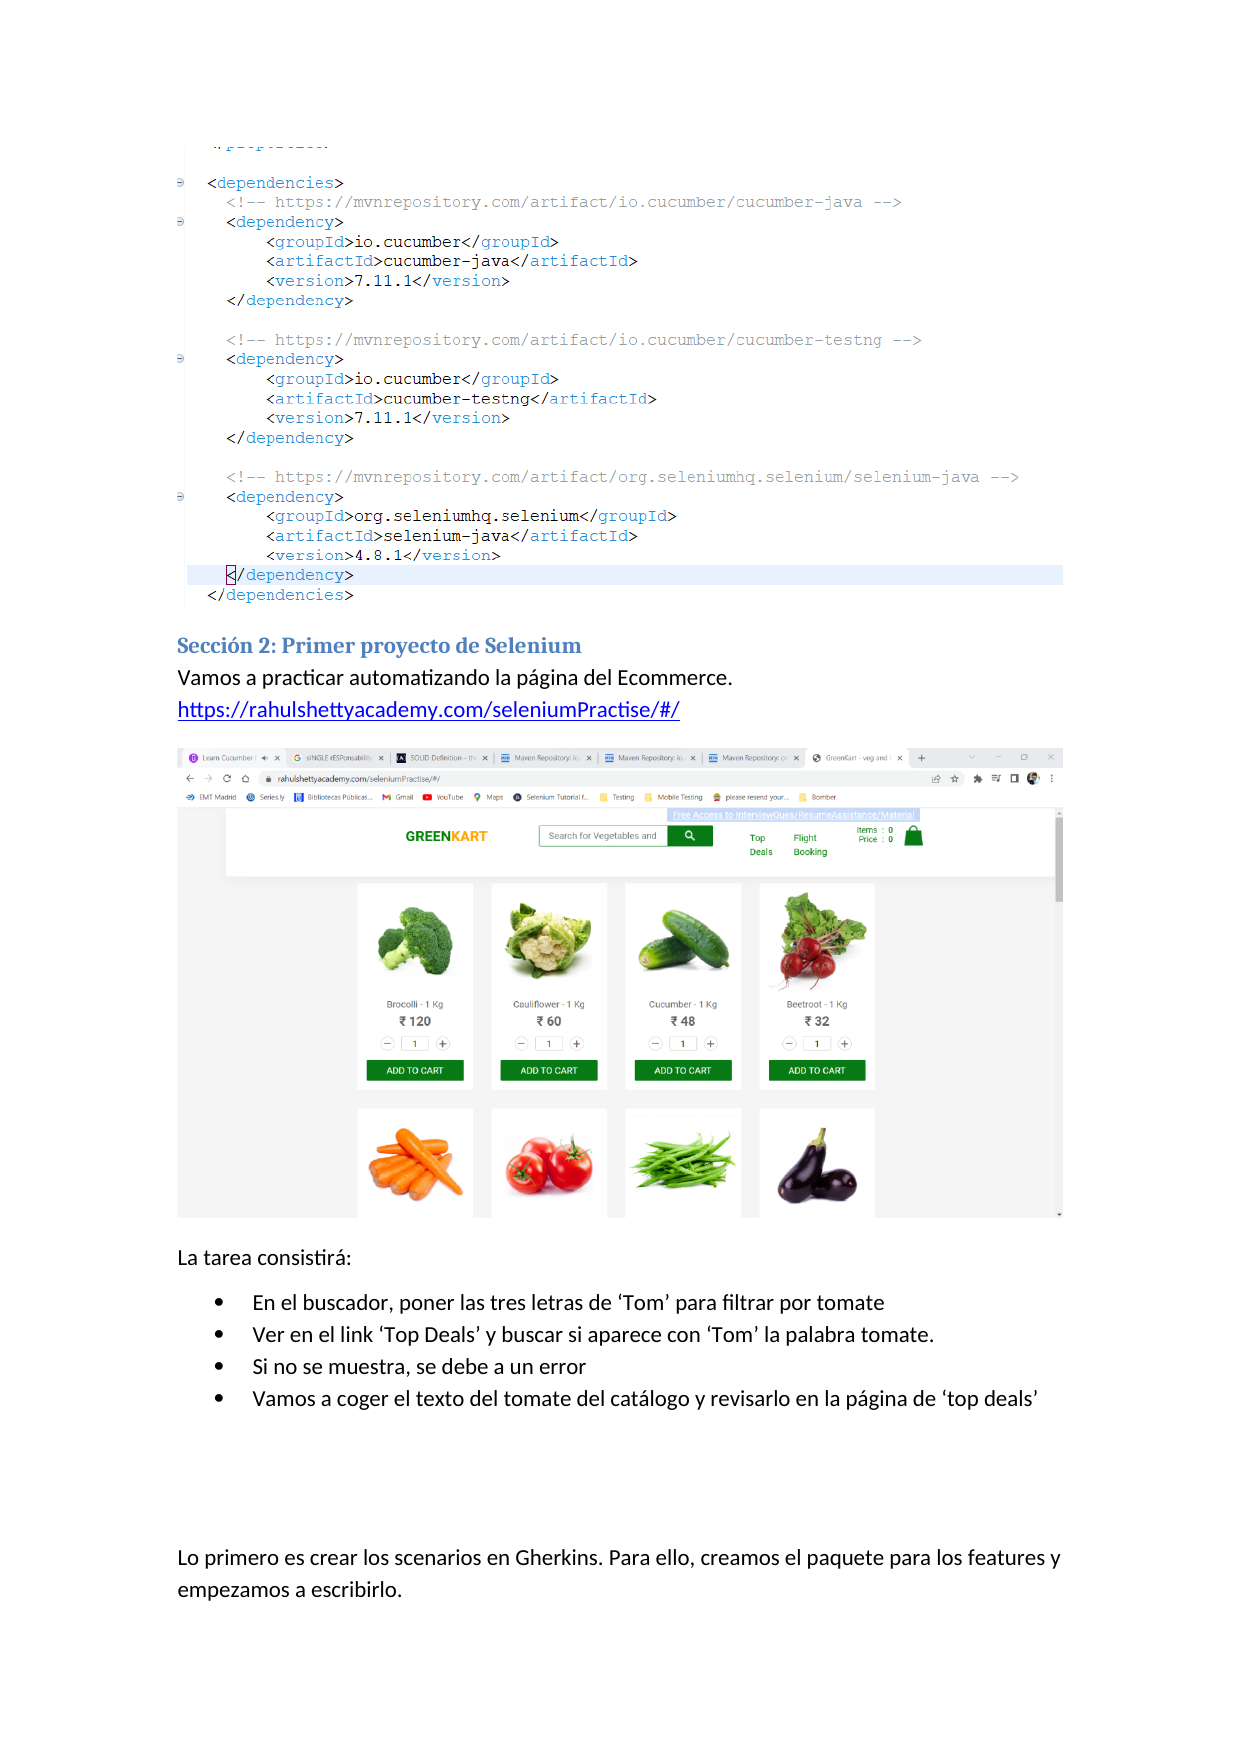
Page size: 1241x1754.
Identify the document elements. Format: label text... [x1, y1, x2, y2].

text La tarea consistirá: [177, 1243, 1063, 1271]
picture [177, 147, 1063, 609]
list En el buscador, poner las tres letras de ‘Tom’ para filtrar por tomate [215, 1288, 1063, 1316]
list Vamos a practicar automatizando la página del Ecommerce. [177, 663, 1063, 691]
subtitle Sección 2: Primer proyecto de Selenium [177, 633, 1063, 659]
text Lo primero es crear los scenarios en Gherkins. Para ello, creamos el paquete para los features y empezamos a escribirlo. [177, 1543, 1063, 1603]
list Vamos a coger el texto del tomate del catálogo y revisarlo en la página de ‘top deals’ [215, 1384, 1063, 1412]
picture [177, 748, 1063, 1218]
list https://rahulshettyacademy.com/seleniumPractise/#/ [177, 696, 1063, 724]
list Ver en el link ‘Top Deals’ y buscar si aparece con ‘Tom’ la palabra tomate. [215, 1320, 1063, 1348]
list Si no se muestra, se debe a un error [215, 1352, 1063, 1380]
